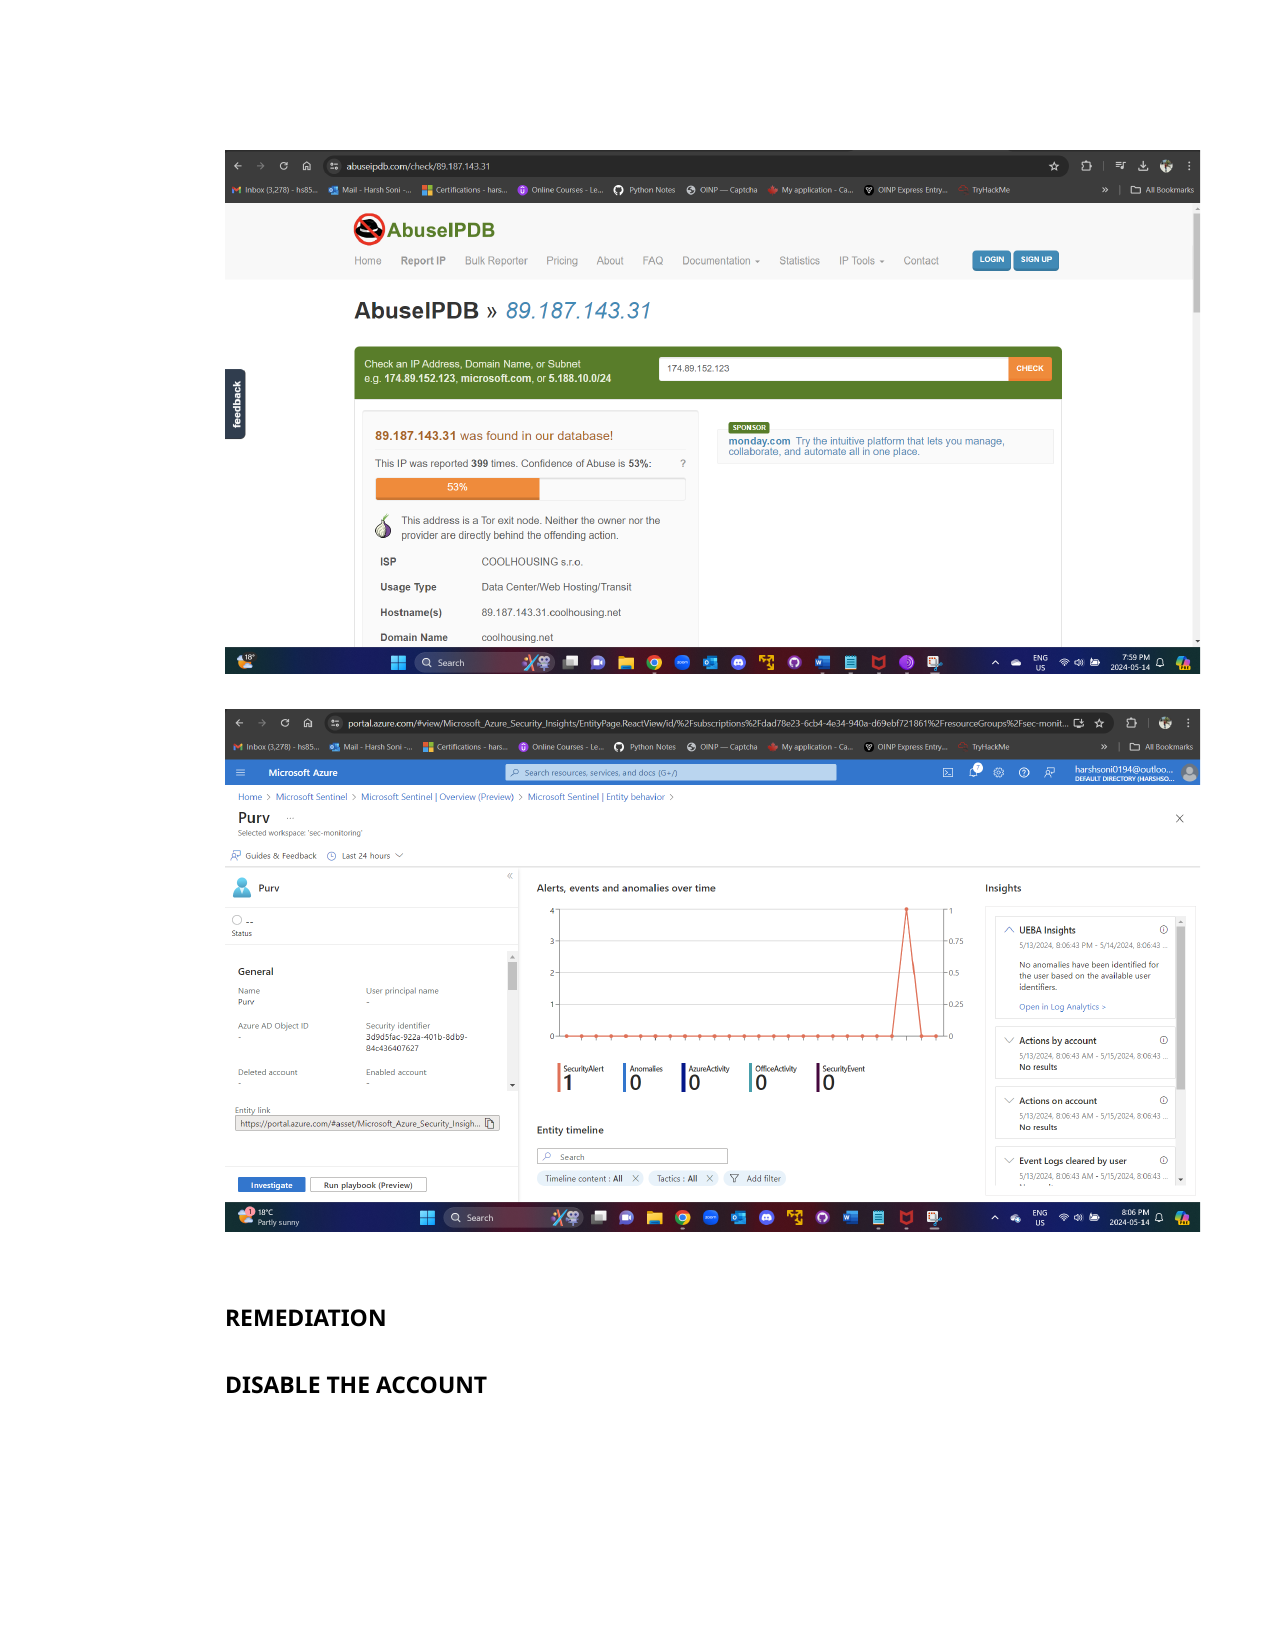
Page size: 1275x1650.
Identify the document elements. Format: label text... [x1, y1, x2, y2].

picture [225, 150, 1200, 674]
list REMEDIATION [225, 1302, 1125, 1333]
picture [225, 709, 1200, 1232]
list DISABLE THE ACCOUNT [225, 1369, 1125, 1401]
